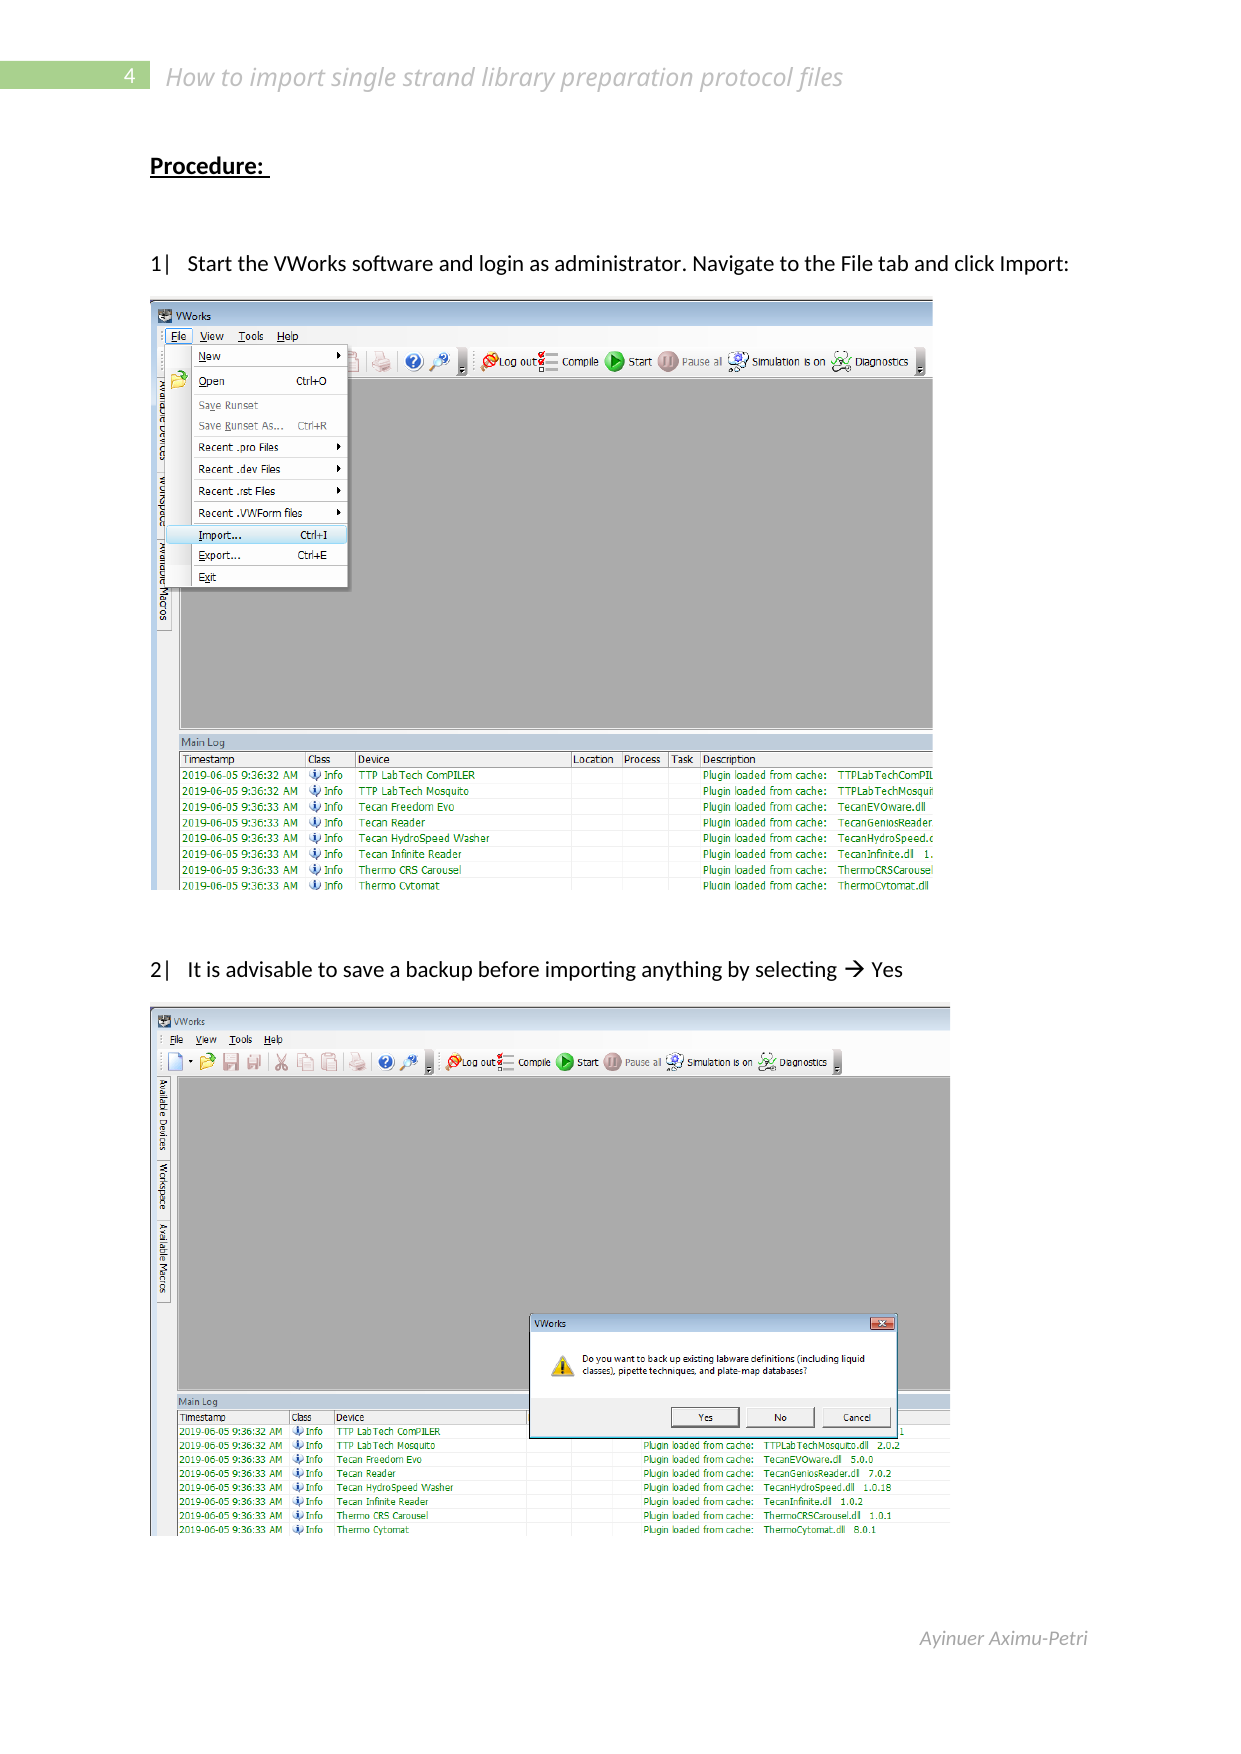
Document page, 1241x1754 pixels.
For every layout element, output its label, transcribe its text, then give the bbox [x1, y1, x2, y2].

picture [150, 296, 933, 890]
picture [150, 1002, 951, 1536]
list It is advisable to save a backup before importing anything by selecting Yes [150, 956, 1090, 983]
list Start the VWorks software and login as administrator. Navigate to the File tab and click Import: [150, 249, 1090, 277]
text Procedure: [150, 150, 1090, 181]
